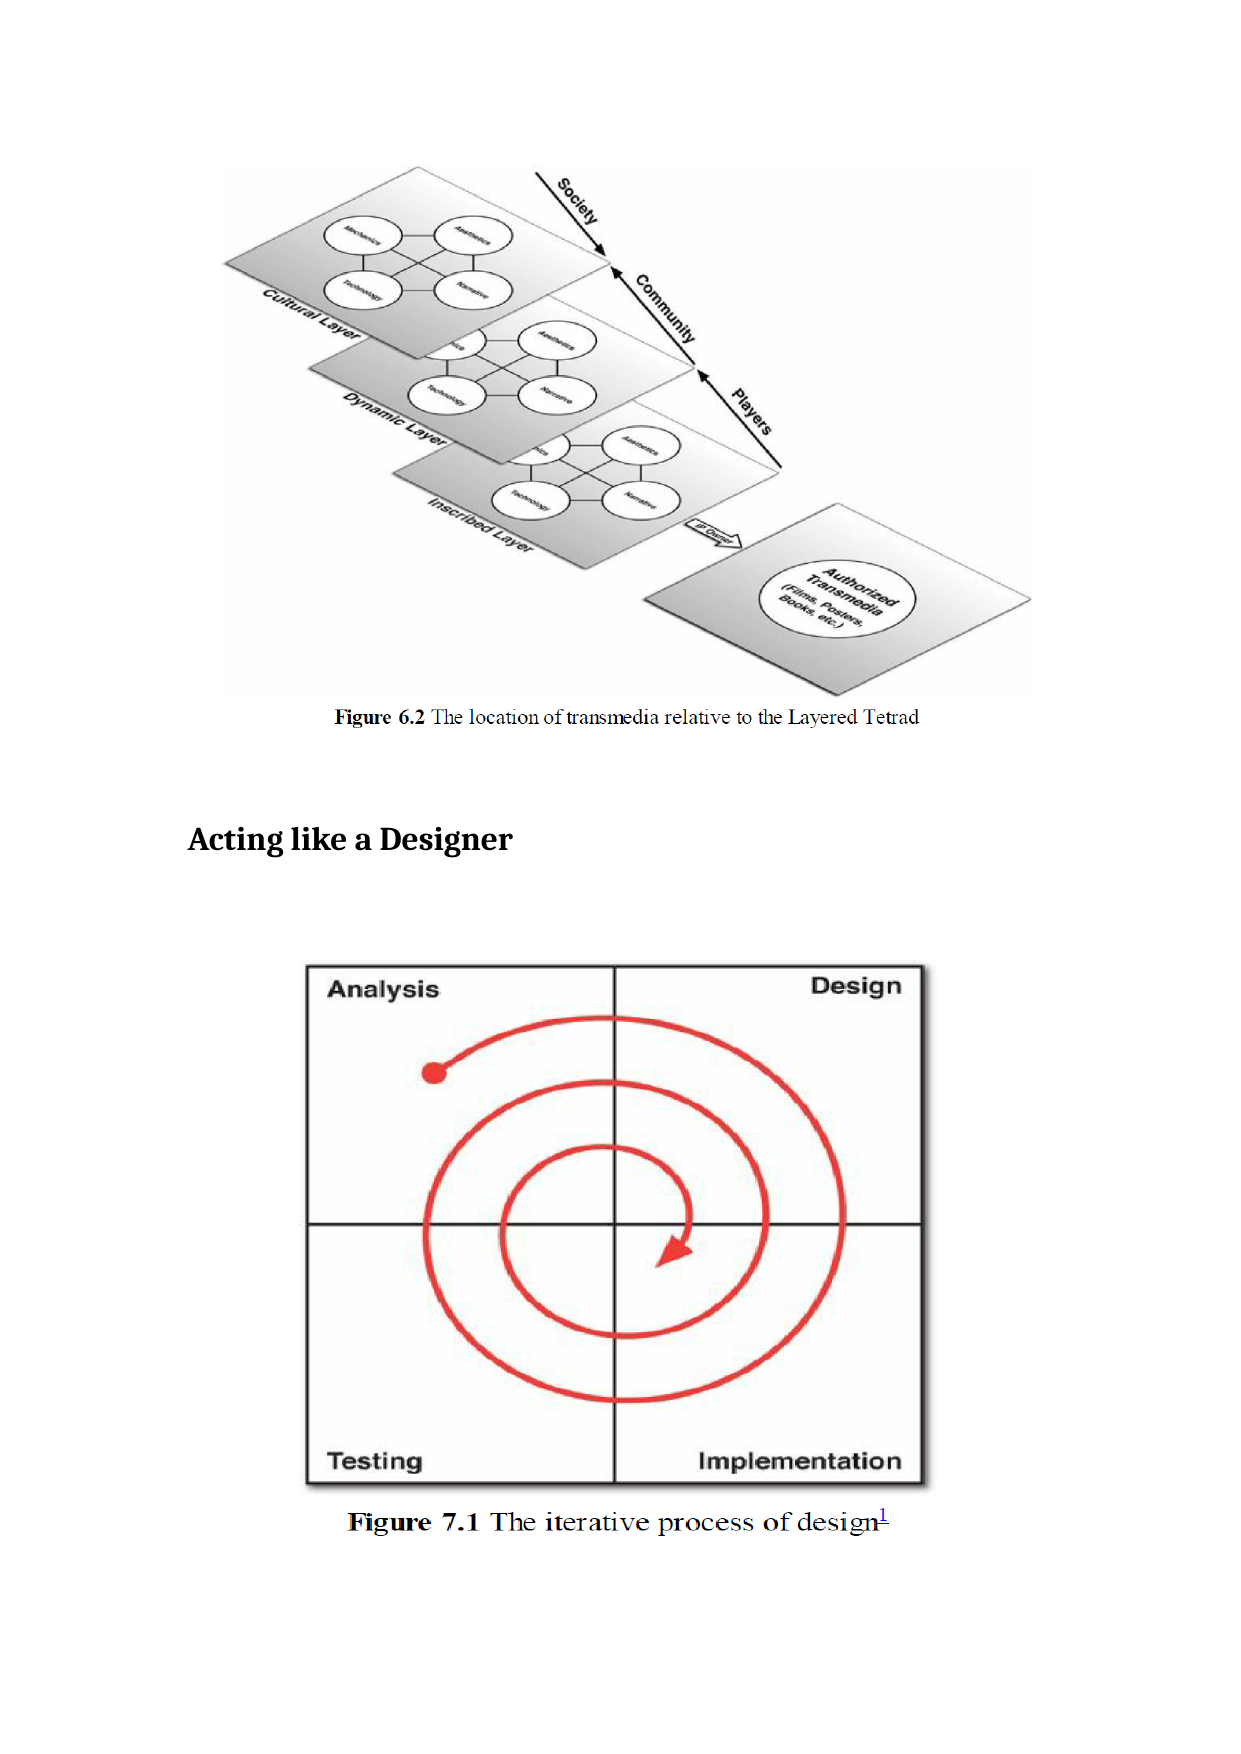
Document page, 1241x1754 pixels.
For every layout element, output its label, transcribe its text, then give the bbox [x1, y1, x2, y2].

picture [274, 959, 966, 1551]
subtitle Acting like a Designer [187, 807, 1053, 872]
picture [187, 162, 1047, 735]
